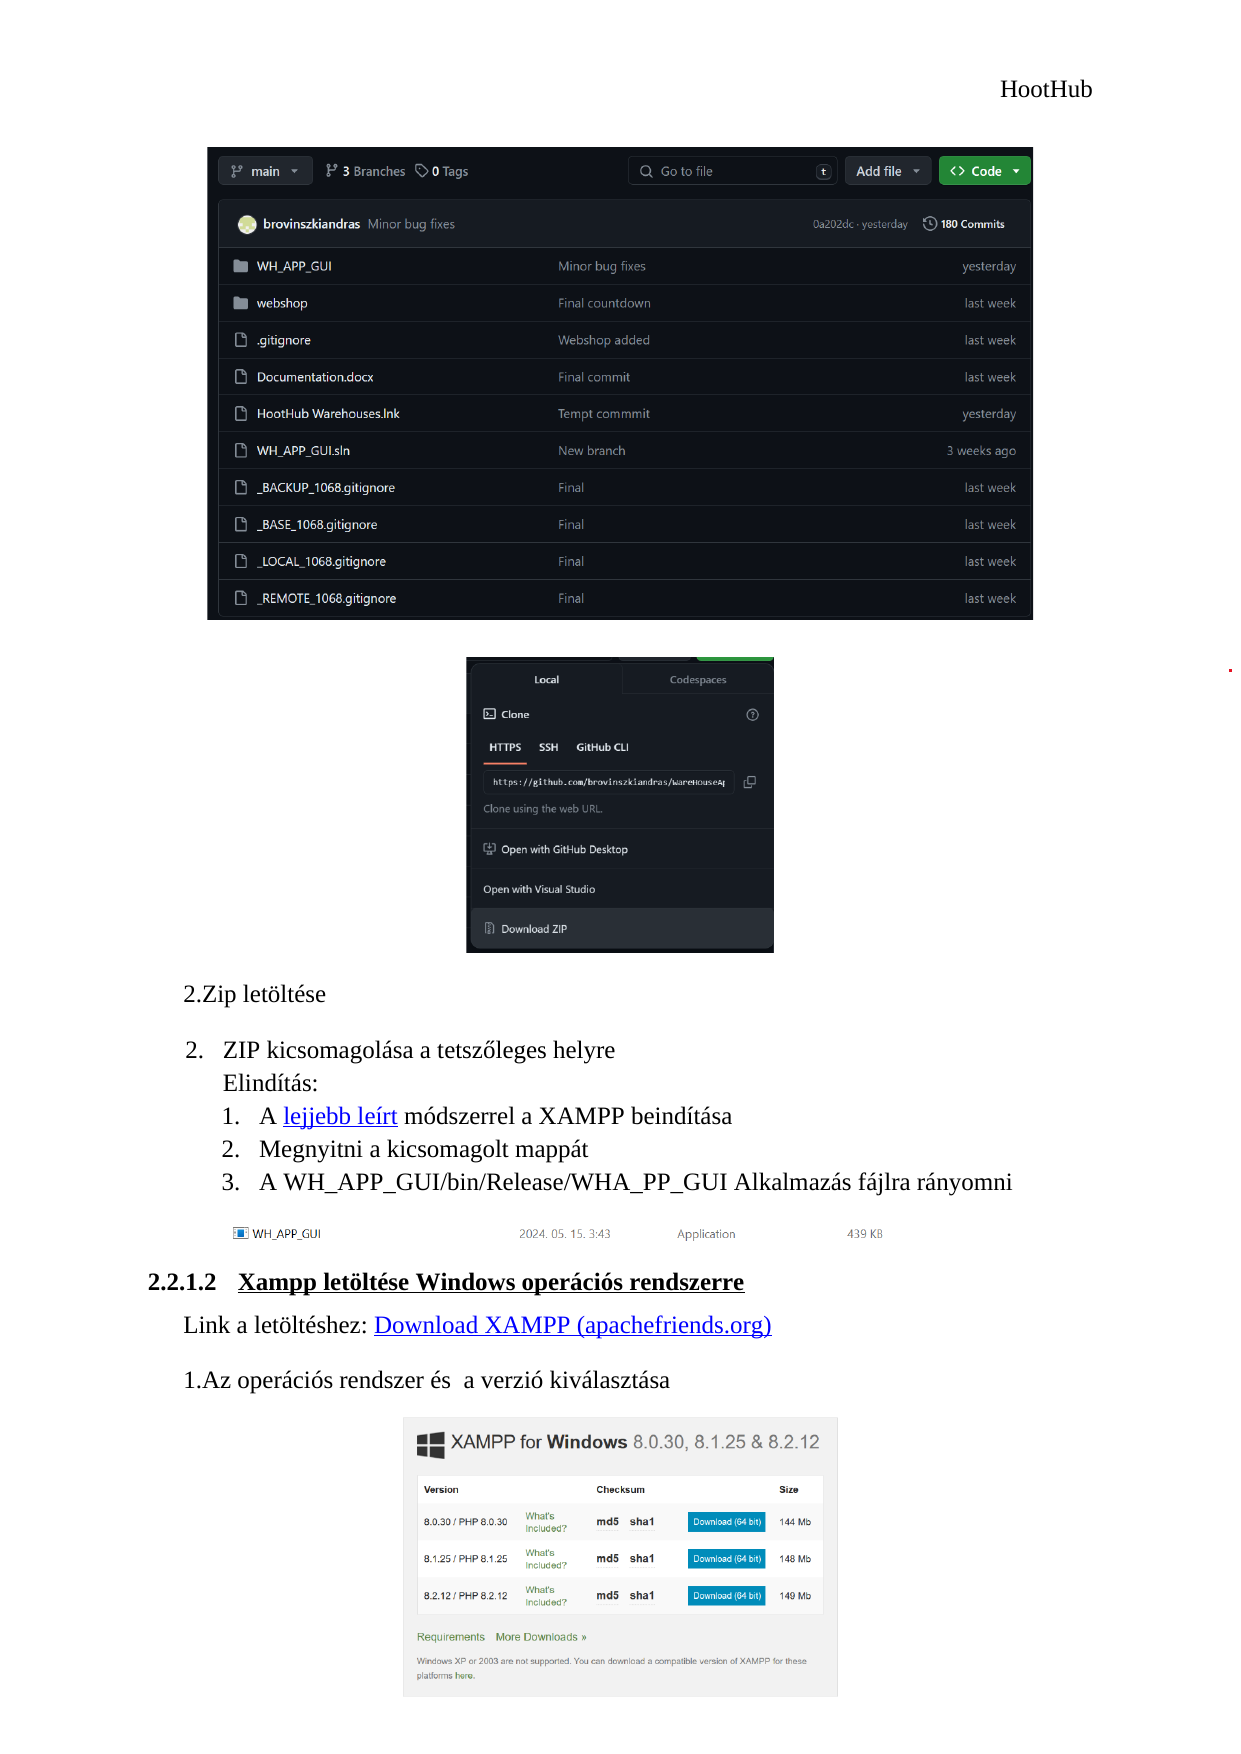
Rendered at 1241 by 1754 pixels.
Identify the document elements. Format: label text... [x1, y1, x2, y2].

list A lejjebb leírt módszerrel a XAMPP beindítása [221, 1101, 1093, 1130]
list Megnyitni a kicsomagolt mappát [221, 1134, 1093, 1163]
list Elindítás: [223, 1068, 1093, 1097]
list A WH_APP_GUI/bin/Release/WHA_PP_GUI Alkalmazás fájlra rányomni [221, 1167, 1093, 1196]
subtitle Xampp letöltése Windows operációs rendszerre [148, 1267, 1093, 1296]
text Link a letöltéshez: Download XAMPP (apachefriends.org) [148, 1310, 1093, 1339]
picture [207, 147, 1034, 620]
text 1.Az operációs rendszer és a verzió kiválasztása [148, 1366, 1093, 1394]
picture [221, 1216, 1167, 1246]
list ZIP kicsomagolása a tetszőleges helyre [185, 1035, 1093, 1064]
picture [388, 1409, 852, 1705]
picture [466, 657, 774, 953]
